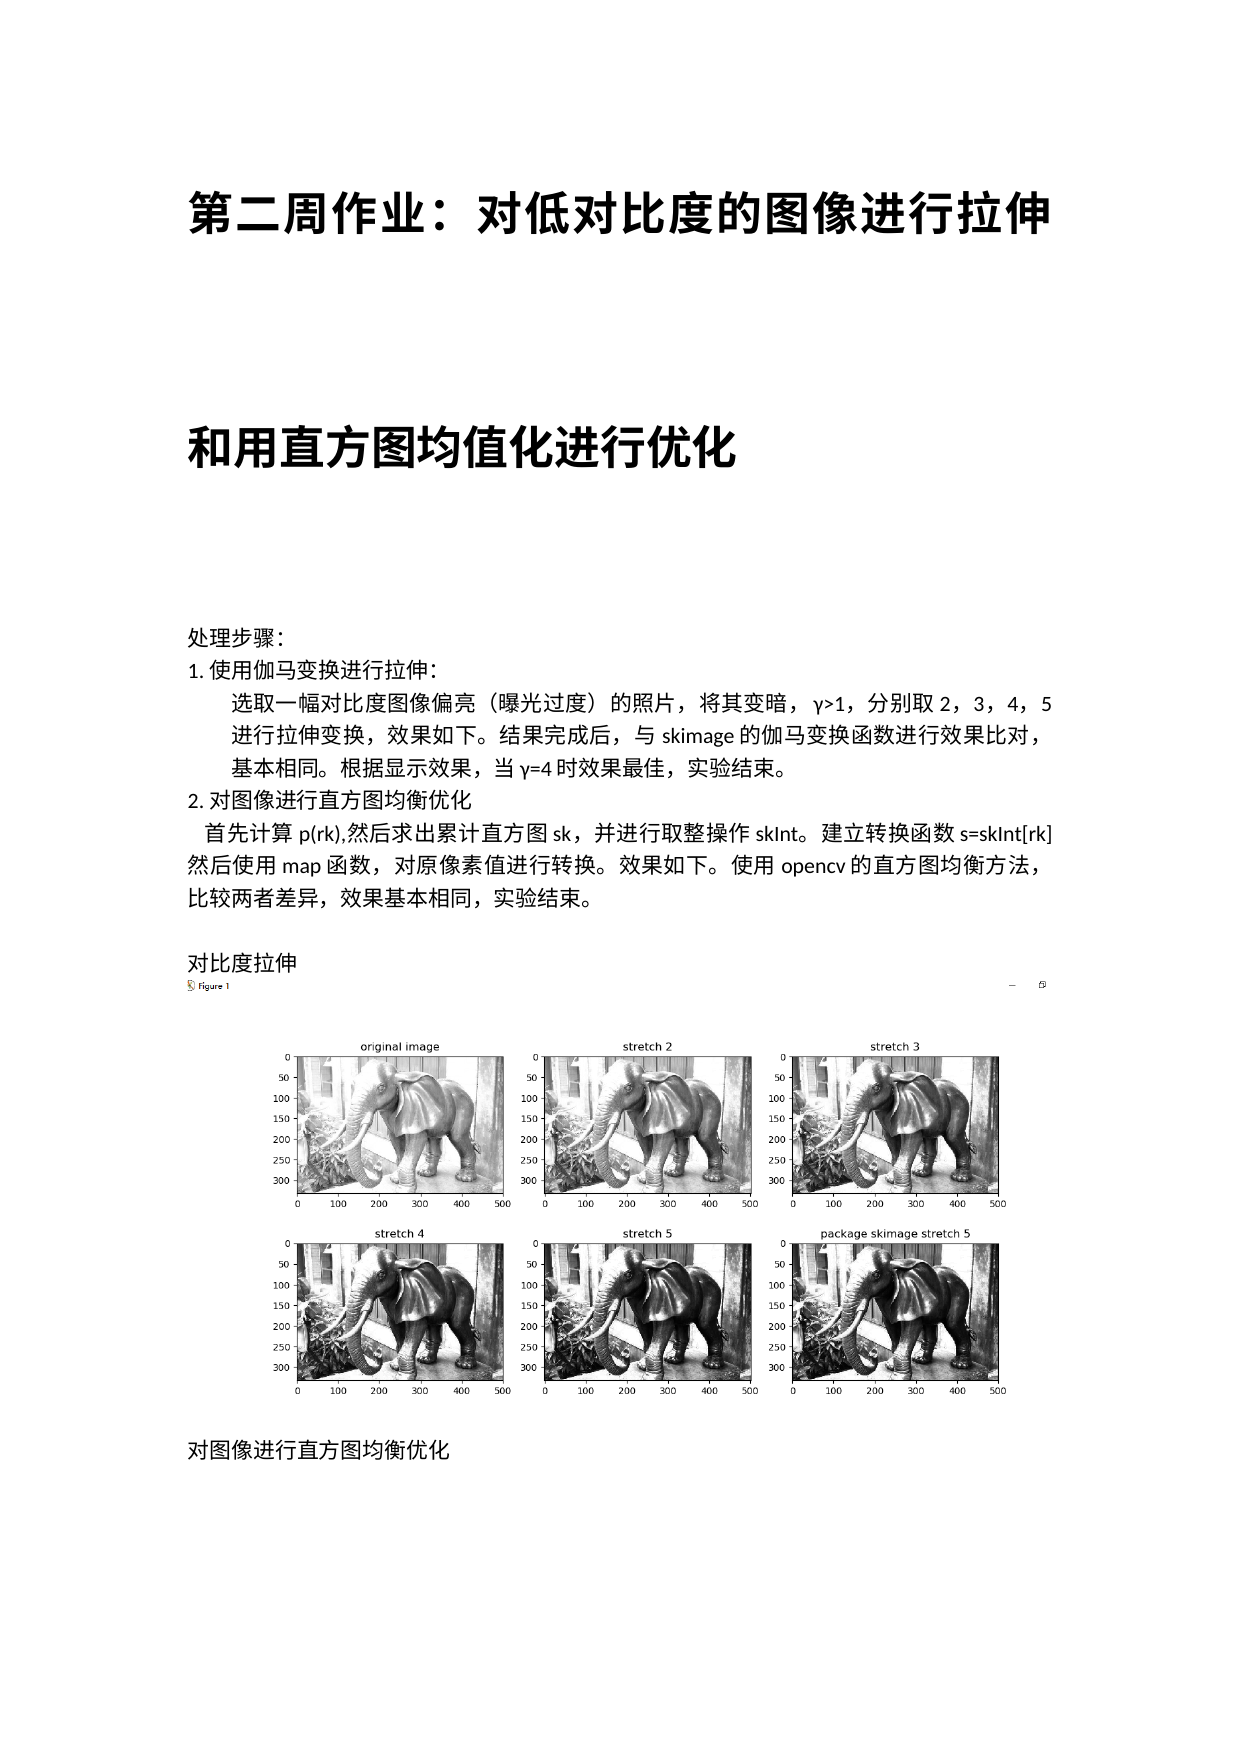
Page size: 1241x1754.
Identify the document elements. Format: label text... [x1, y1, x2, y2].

list 使用伽马变换进行拉伸： [187, 653, 1053, 686]
list 对图像进行直方图均衡优化 [187, 783, 1053, 816]
picture [187, 978, 1051, 1413]
text 选取一幅对比度图像偏亮（曝光过度）的照片，将其变暗，γ>1，分别取2，3，4，5进行拉伸变换，效果如下。结果完成后，与skimage的伽马变换函数进行效果比对，基本相同。根据显示效果，当γ=4时效果最佳，实验结束。 [231, 686, 1053, 783]
text 首先计算p(rk),然后求出累计直方图sk，并进行取整操作skInt。建立转换函数s=skInt[rk]然后使用map函数，对原像素值进行转换。效果如下。使用opencv的直方图均衡方法，比较两者差异，效果基本相同，实验结束。 [187, 816, 1053, 913]
text 对比度拉伸 [187, 946, 1053, 978]
subtitle 第二周作业：对低对比度的图像进行拉伸和用直方图均值化进行优化 [187, 162, 1053, 493]
text 处理步骤： [187, 621, 1053, 653]
